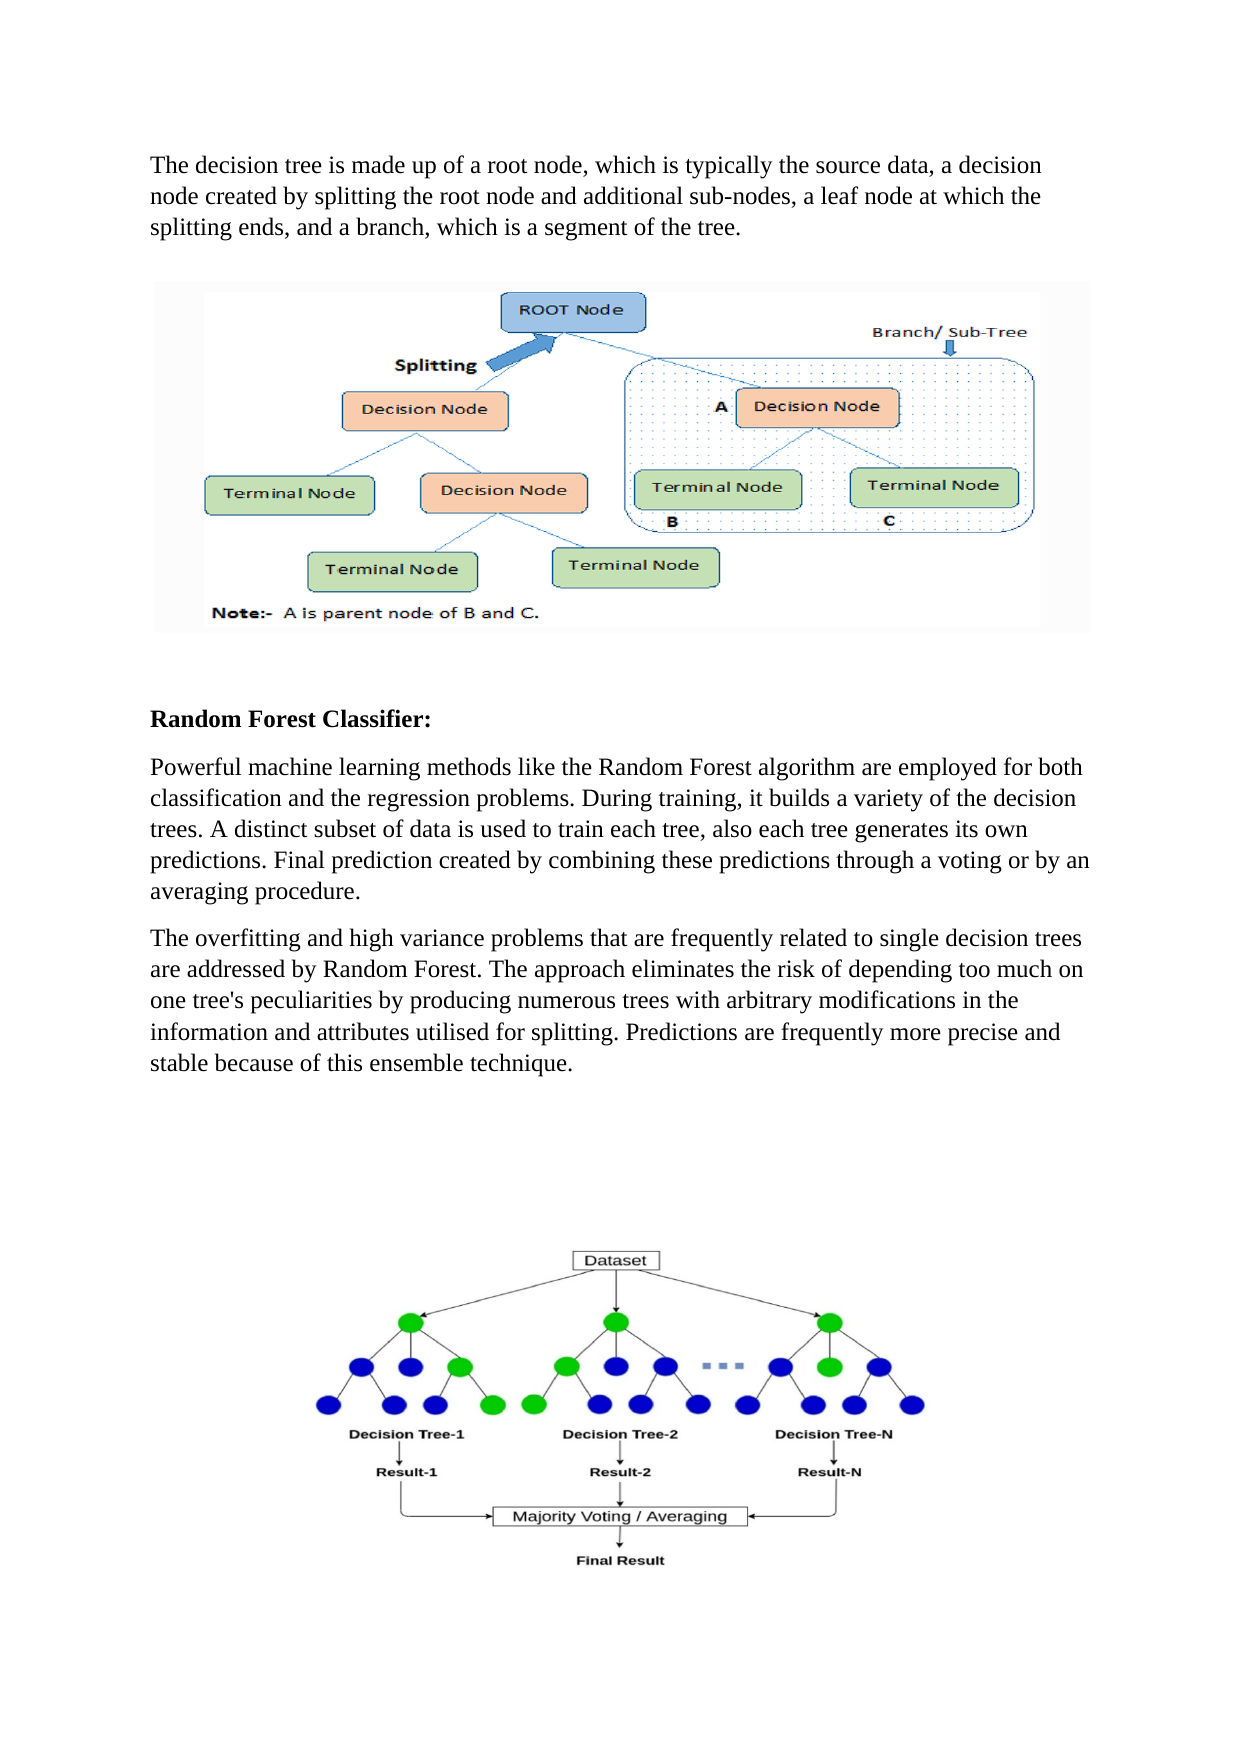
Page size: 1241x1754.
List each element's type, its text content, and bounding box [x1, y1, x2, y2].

text Powerful machine learning methods like the Random Forest algorithm are employed for both classification and the regression problems. During training, it builds a variety of the decision trees. A distinct subset of data is used to train each tree, also each tree generates its own predictions. Final prediction created by combining these predictions through a voting or by an averaging procedure. [150, 752, 1090, 904]
text The decision tree is made up of a root node, which is typically the source data, a decision node created by splitting the root node and additional sub-nodes, a leaf node at which the splitting ends, and a branch, which is a segment of the tree. [150, 150, 1090, 241]
picture [150, 259, 1091, 638]
text Random Forest Classifier: [150, 704, 1090, 733]
picture [158, 1095, 1082, 1602]
text The overfitting and high variance problems that are frequently related to single decision trees are addressed by Random Forest. The approach eliminates the risk of depending too much on one tree's peculiarities by producing numerous trees with arbitrary modifications in the information and attributes utilised for splitting. Predictions are frequently more precise and stable because of this ensemble technique. [150, 923, 1090, 1076]
